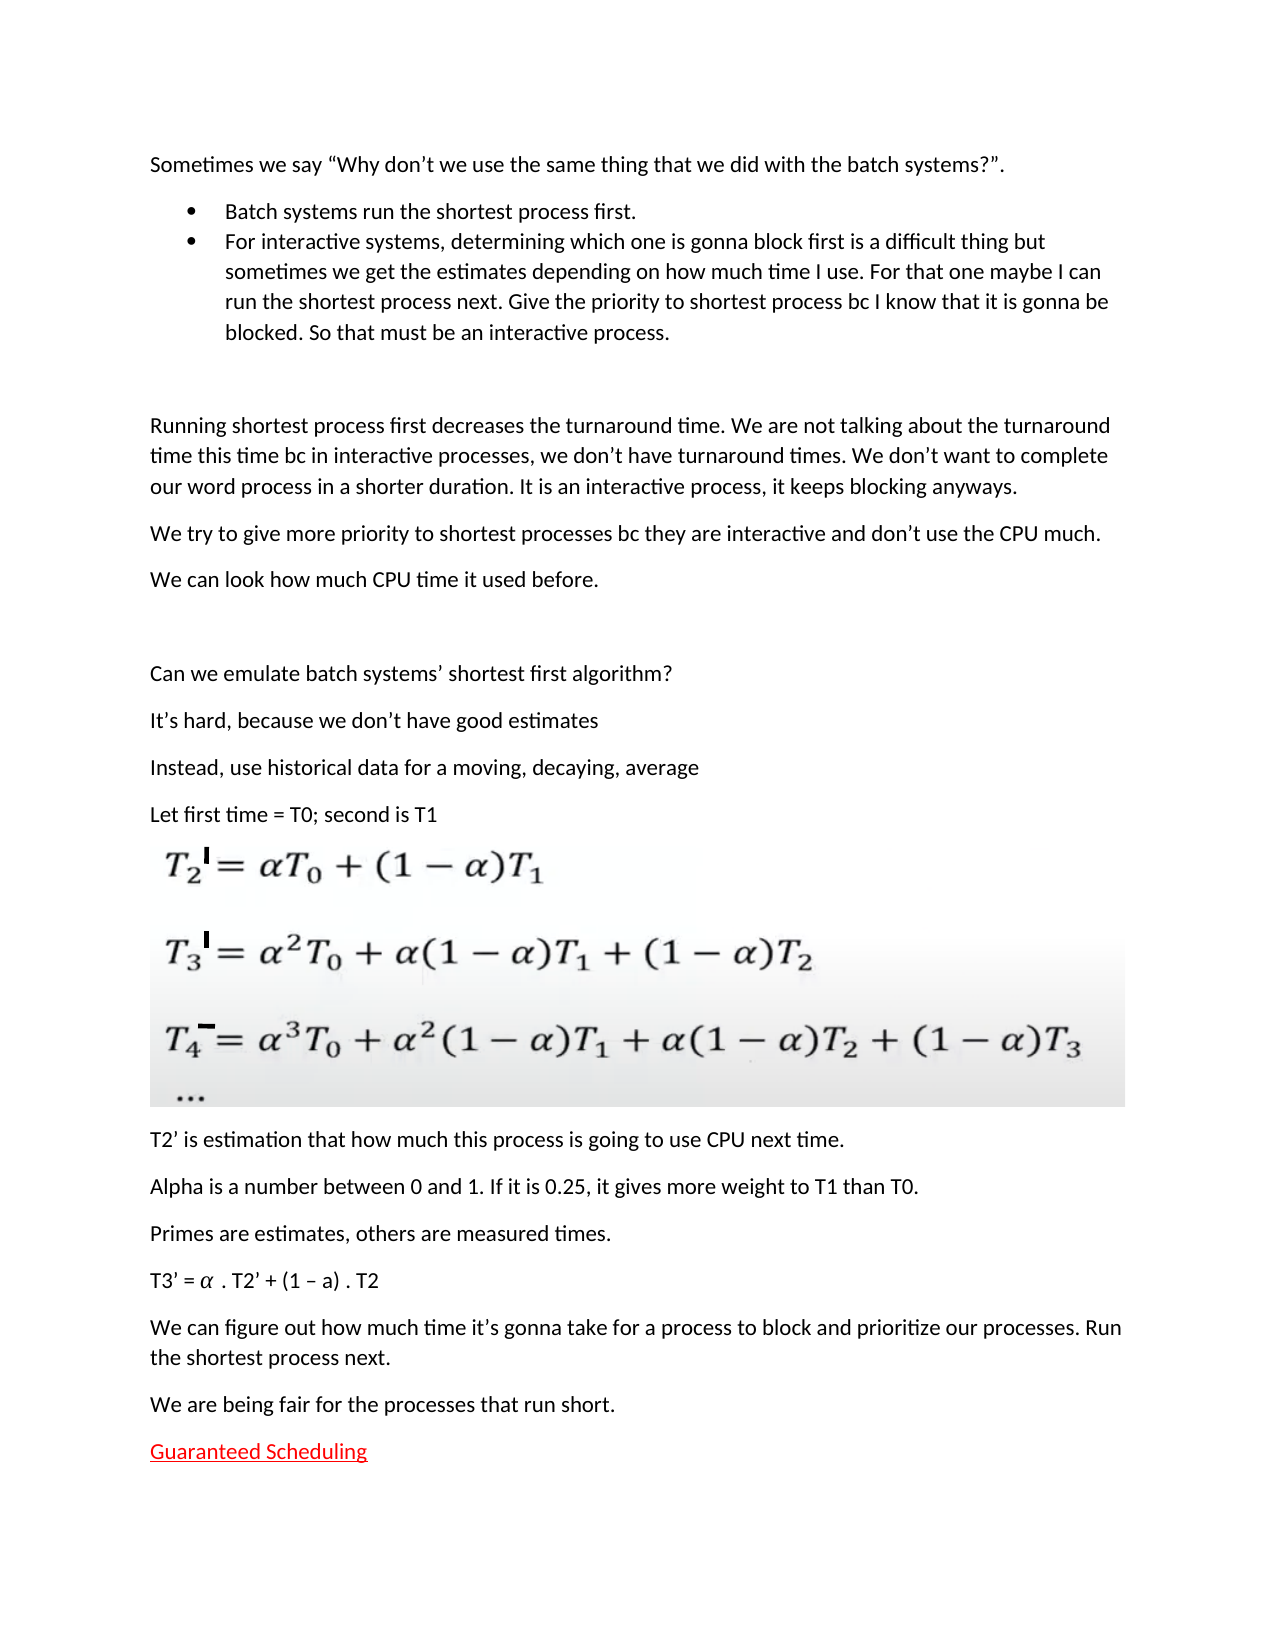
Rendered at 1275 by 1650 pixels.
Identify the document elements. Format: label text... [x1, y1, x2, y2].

list Batch systems run the shortest process first. [187, 197, 1125, 225]
text Can we emulate batch systems’ shortest first algorithm? [150, 659, 1125, 687]
text We can figure out how much time it’s gonna take for a process to block and prioritize our processes. Run the shortest process next. [150, 1313, 1125, 1371]
text T2’ is estimation that how much this process is going to use CPU next time. [150, 1125, 1125, 1153]
text We try to give more priority to shortest processes bc they are interactive and don’t use the CPU much. [150, 519, 1125, 547]
picture [150, 846, 1125, 1107]
text Sometimes we say “Why don’t we use the same thing that we did with the batch systems?”. [150, 150, 1125, 178]
text It’s hard, because we don’t have good estimates [150, 706, 1125, 734]
list For interactive systems, determining which one is gonna block first is a difficult thing but sometimes we get the estimates depending on how much time I use. For that one maybe I can run the shortest process next. Give the priority to shortest process bc I know that it is gonna be blocked. So that must be an interactive process. [187, 227, 1125, 346]
text T3’ = . T2’ + (1 – a) . T2 [150, 1266, 1125, 1294]
text Alpha is a number between 0 and 1. If it is 0.25, it gives more weight to T1 than T0. [150, 1172, 1125, 1200]
text Primes are estimates, others are measured times. [150, 1219, 1125, 1247]
text We can look how much CPU time it used before. [150, 566, 1125, 594]
text Guaranteed Scheduling [150, 1437, 1125, 1465]
text Running shortest process first decreases the turnaround time. We are not talking about the turnaround time this time bc in interactive processes, we don’t have turnaround times. We don’t want to complete our word process in a shorter duration. It is an interactive process, it keeps blocking anyways. [150, 411, 1125, 500]
text Let first time = T0; second is T1 [150, 800, 1125, 828]
text We are being fair for the processes that run short. [150, 1390, 1125, 1418]
text Instead, use historical data for a moving, decaying, average [150, 753, 1125, 781]
